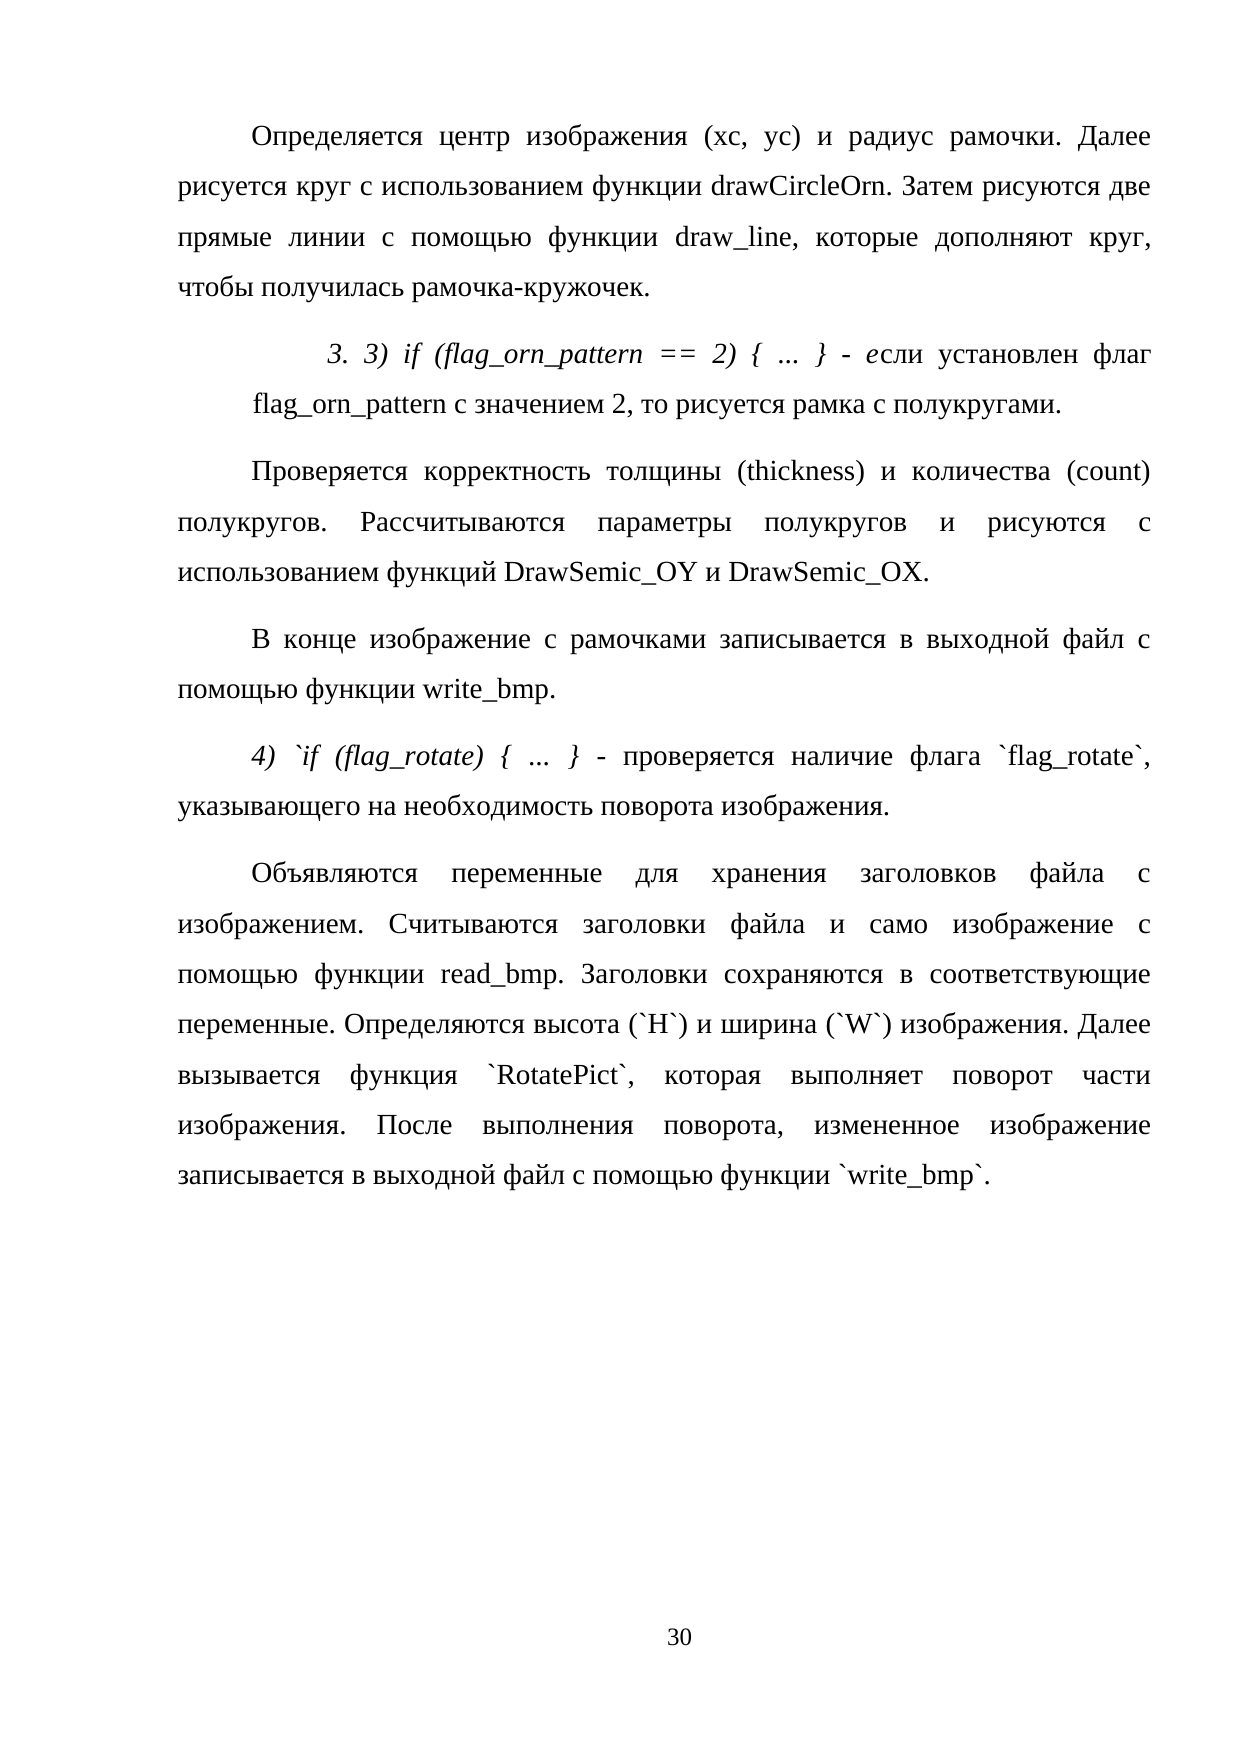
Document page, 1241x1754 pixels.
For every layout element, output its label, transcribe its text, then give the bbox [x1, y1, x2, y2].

text Проверяется корректность толщины (thickness) и количества (count) полукругов. Рассчитываются параметры полукругов и рисуются с использованием функций DrawSemic_OY и DrawSemic_OX. [177, 453, 1152, 587]
text Определяется центр изображения (xc, yc) и радиус рамочки. Далее рисуется круг с использованием функции drawCircleOrn. Затем рисуются две прямые линии с помощью функции draw_line, которые дополняют круг, чтобы получилась рамочка-кружочек. [177, 118, 1152, 303]
text 4) `if (flag_rotate) { ... } - проверяется наличие флага `flag_rotate`, указывающего на необходимость поворота изображения. [177, 738, 1152, 822]
text Объявляются переменные для хранения заголовков файла с изображением. Считываются заголовки файла и само изображение с помощью функции read_bmp. Заголовки сохраняются в соответствующие переменные. Определяются высота (`H`) и ширина (`W`) изображения. Далее вызывается функция `RotatePict`, которая выполняет поворот части изображения. После выполнения поворота, измененное изображение записывается в выходной файл с помощью функции `write_bmp`. [177, 856, 1152, 1191]
text В конце изображение с рамочками записывается в выходной файл с помощью функции write_bmp. [177, 621, 1152, 705]
text 3. 3) if (flag_orn_pattern == 2) { ... } - если установлен флаг flag_orn_pattern с значением 2, то рисуется рамка с полукругами. [252, 336, 1152, 420]
